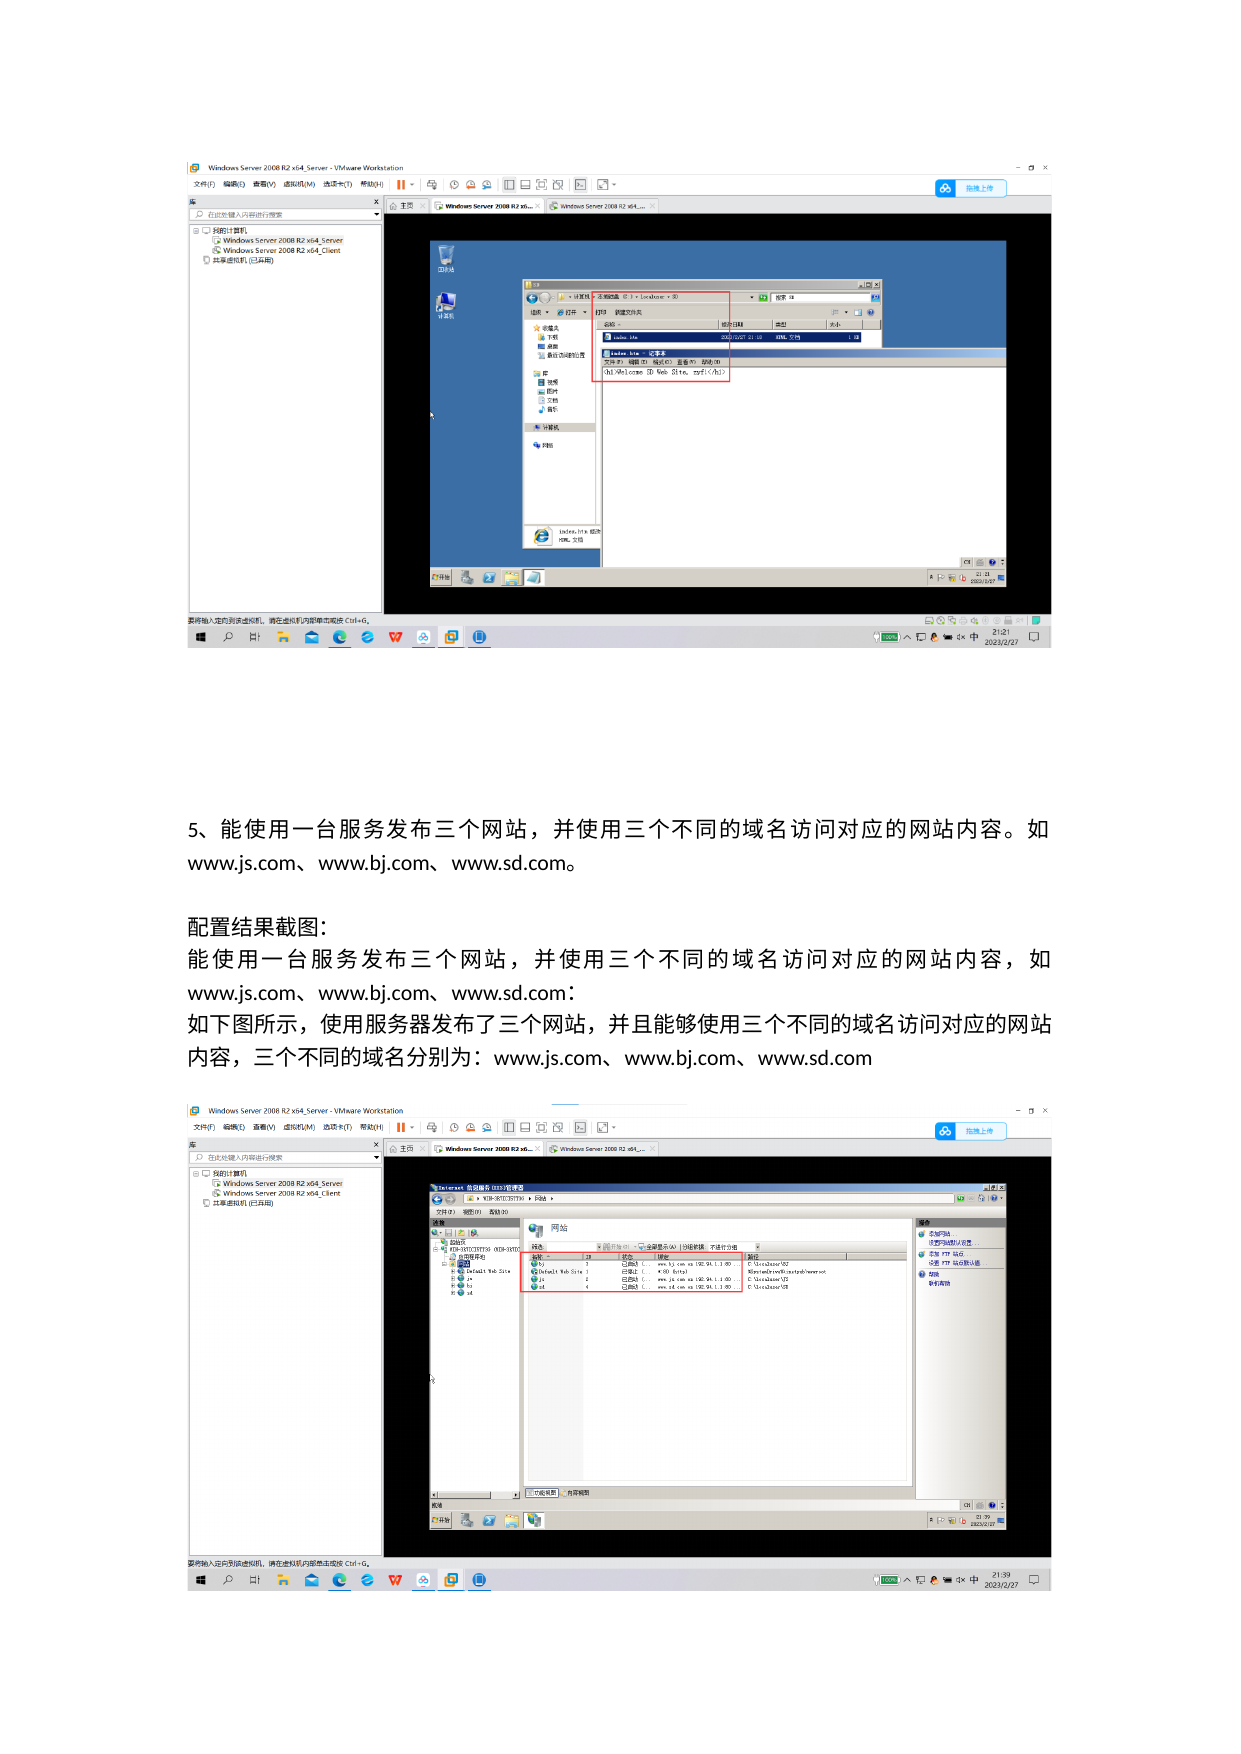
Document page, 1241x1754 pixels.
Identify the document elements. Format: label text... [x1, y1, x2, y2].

list 能使用一台服务发布三个网站，并使用三个不同的域名访问对应的网站内容。如www.js.com、www.bj.com、www.sd.com。 [187, 812, 1053, 877]
text 如下图所示，使用服务器发布了三个网站，并且能够使用三个不同的域名访问对应的网站内容，三个不同的域名分别为：www.js.com、www.bj.com、www.sd.com [187, 1007, 1053, 1072]
picture [187, 1104, 1052, 1591]
picture [187, 162, 1052, 648]
text 能使用一台服务发布三个网站，并使用三个不同的域名访问对应的网站内容，如www.js.com、www.bj.com、www.sd.com： [187, 942, 1053, 1007]
text 配置结果截图： [187, 909, 1053, 942]
